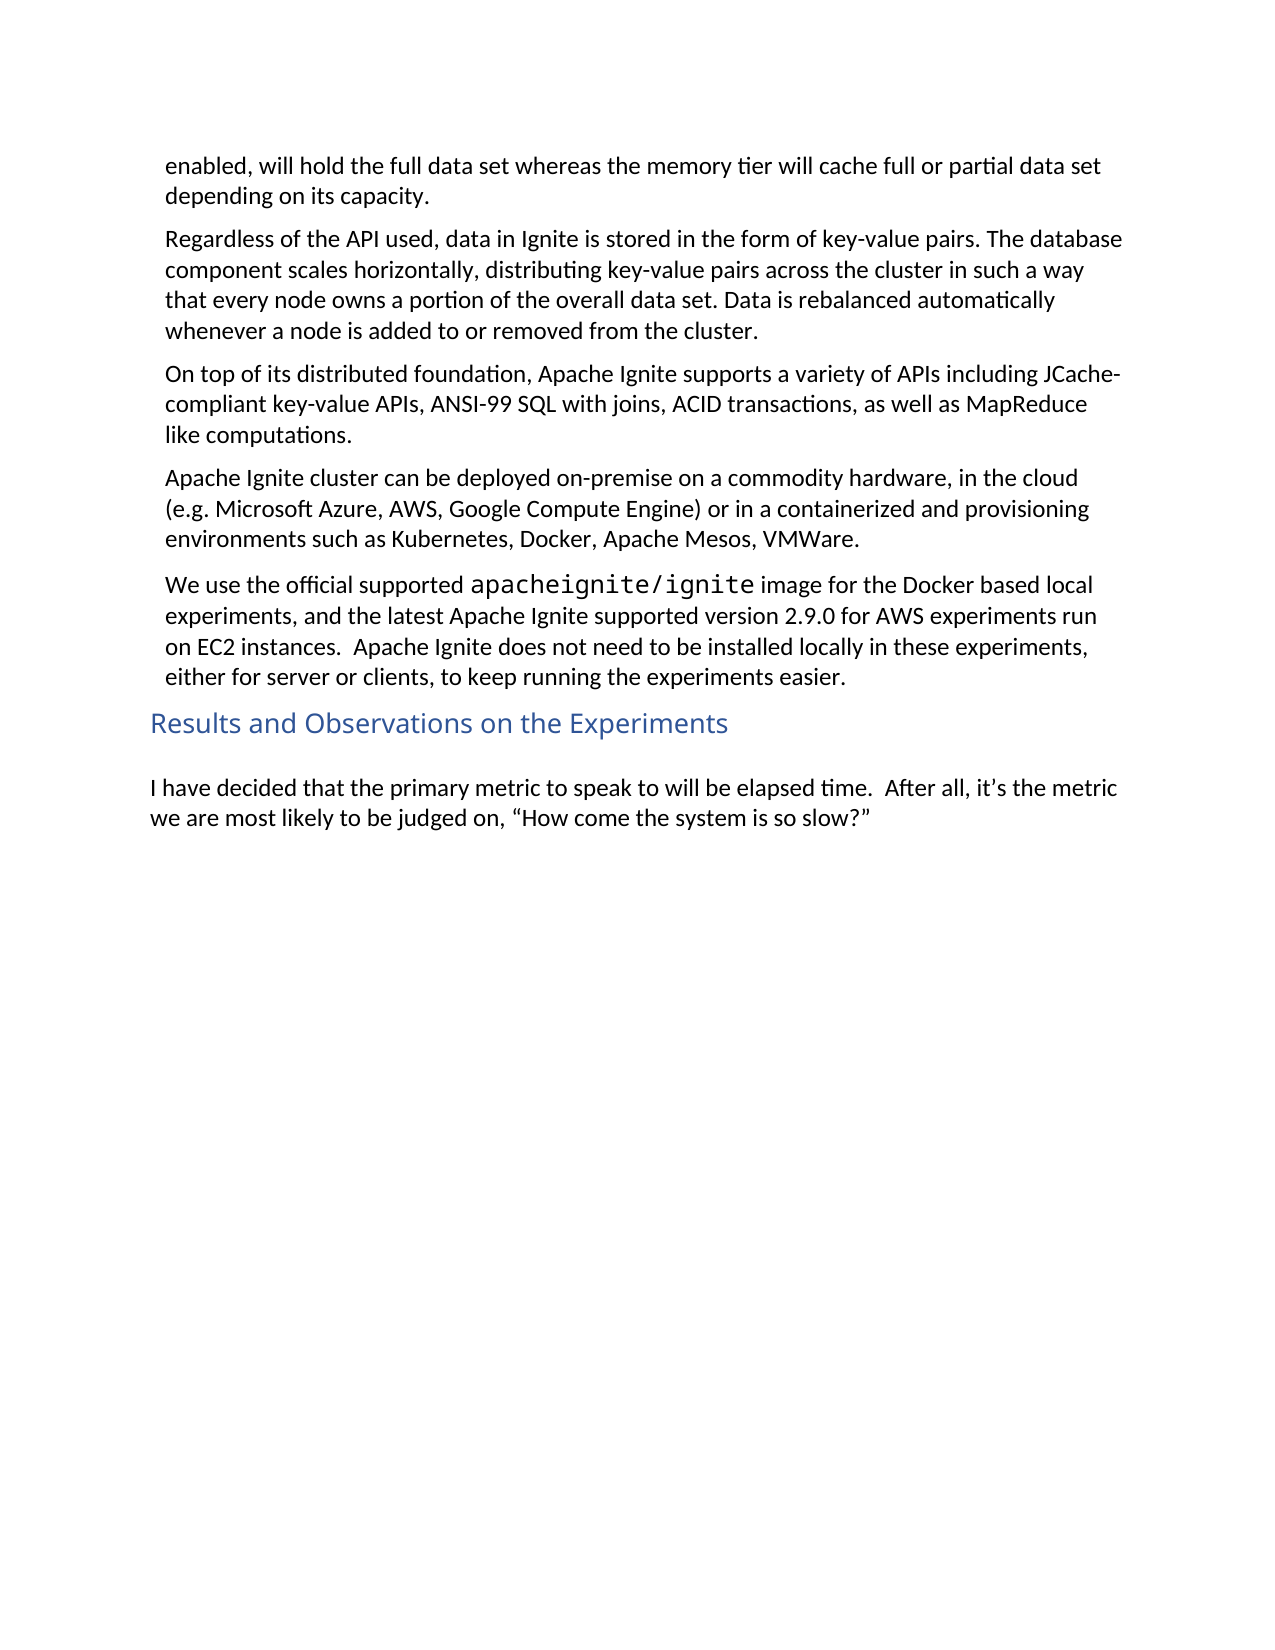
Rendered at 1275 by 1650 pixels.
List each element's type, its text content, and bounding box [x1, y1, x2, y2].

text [165, 150, 1125, 211]
text Apache Ignite cluster can be deployed on-premise on a commodity hardware, in the cloud (e.g. Microsoft Azure, AWS, Google Compute Engine) or in a containerized and provisioning environments such as Kubernetes, Docker, Apache Mesos, VMWare. [165, 462, 1125, 554]
text Regardless of the API used, data in Ignite is stored in the form of key-value pairs. The database component scales horizontally, distributing key-value pairs across the cluster in such a way that every node owns a portion of the overall data set. Data is rebalanced automatically whenever a node is added to or removed from the cluster. [165, 223, 1125, 346]
text We use the official supported apacheignite/ignite image for the Docker based local experiments, and the latest Apache Ignite supported version 2.9.0 for AWS experiments run on EC2 instances. Apache Ignite does not need to be installed locally in these experiments, either for server or clients, to keep running the experiments easier. [165, 566, 1125, 692]
text On top of its distributed foundation, Apache Ignite supports a variety of APIs including JCache-compliant key-value APIs, ANSI-99 SQL with joins, ACID transactions, as well as MapReduce like computations. [165, 358, 1125, 450]
subtitle Results and Observations on the Experiments [150, 704, 1125, 741]
text I have decided that the primary metric to speak to will be elapsed time. After all, it’s the metric we are most likely to be judged on, “How come the system is so slow?” [150, 772, 1125, 833]
